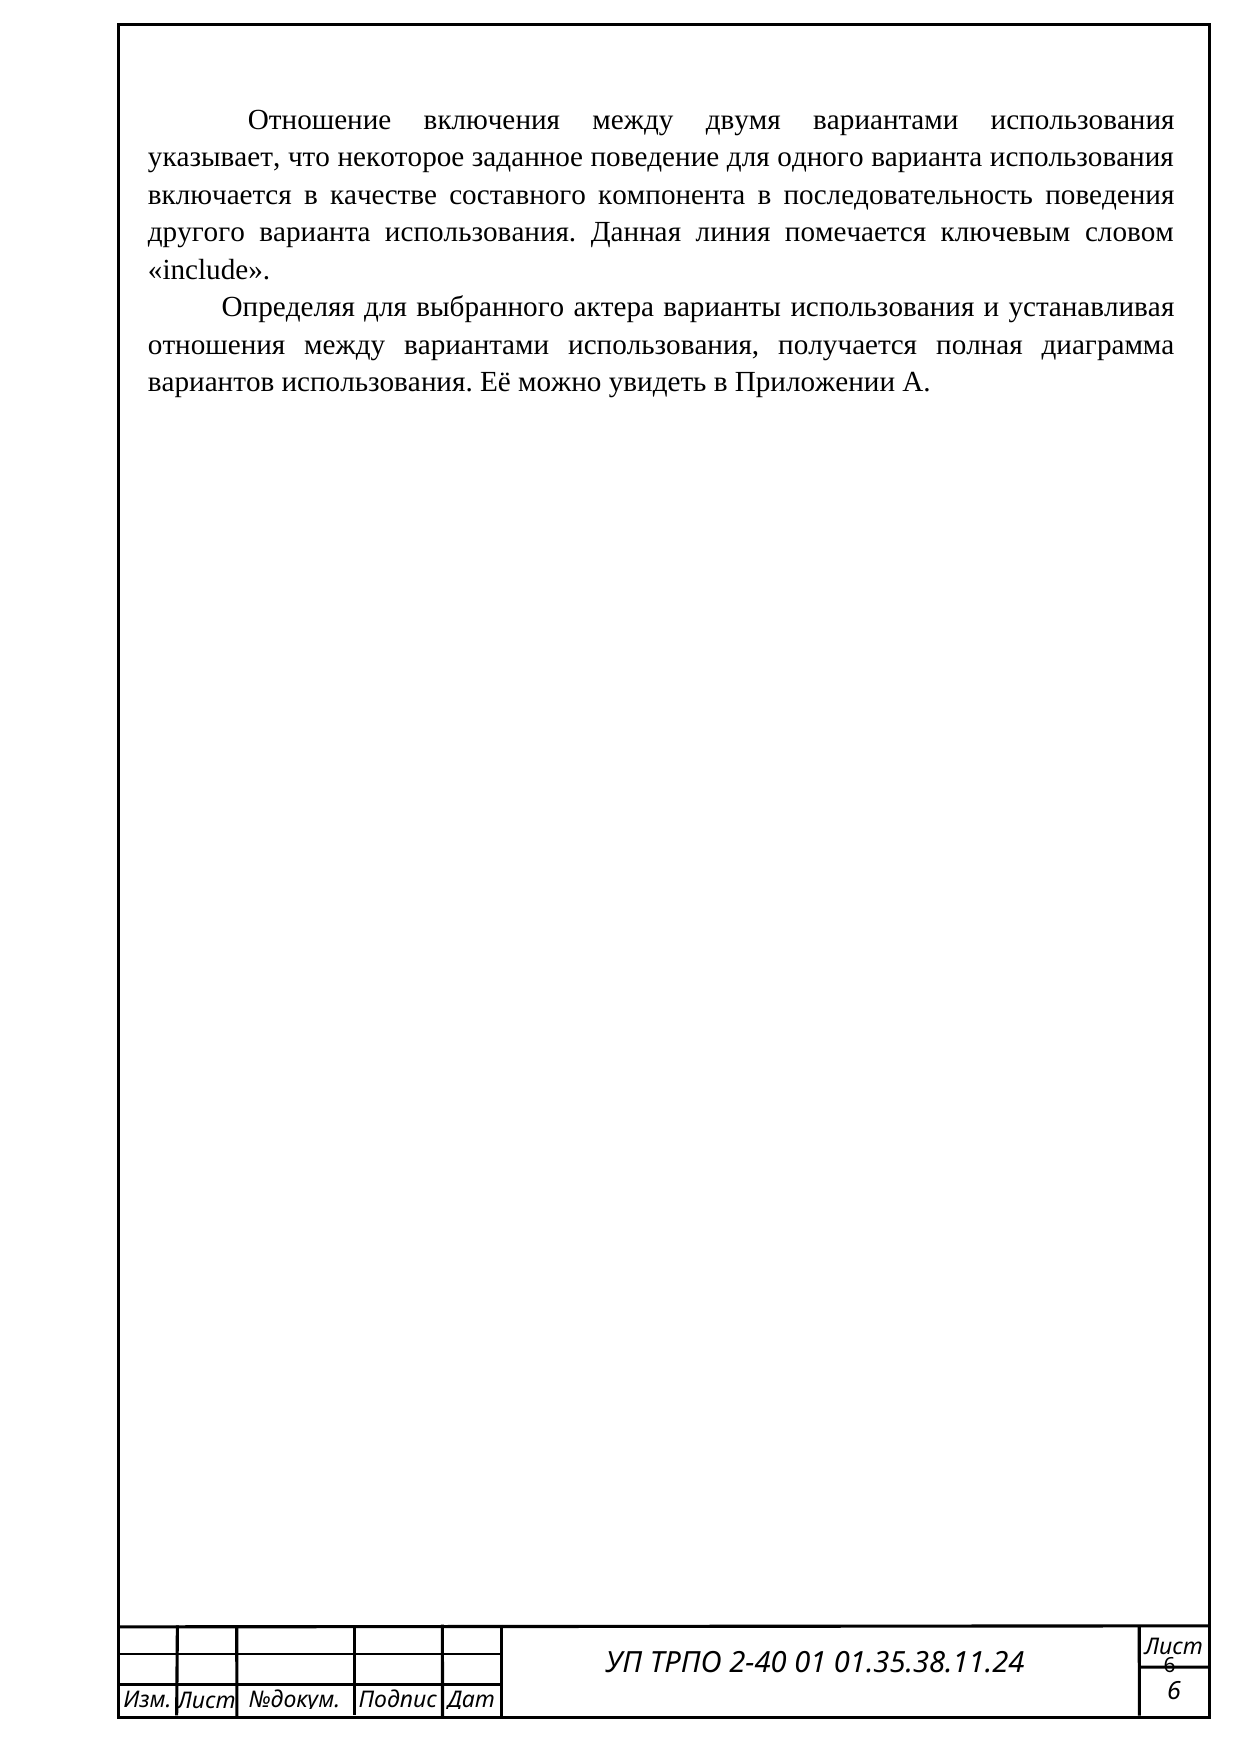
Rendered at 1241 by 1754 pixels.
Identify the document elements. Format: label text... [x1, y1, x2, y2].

text Определяя для выбранного актера варианты использования и устанавливая отношения между вариантами использования, получается полная диаграмма вариантов использования. Её можно увидеть в Приложении А. [148, 287, 1175, 399]
text Отношение включения между двумя вариантами использования указывает, что некоторое заданное поведение для одного варианта использования включается в качестве составного компонента в последовательность поведения другого варианта использования. Данная линия помечается ключевым словом «include». [148, 99, 1175, 287]
